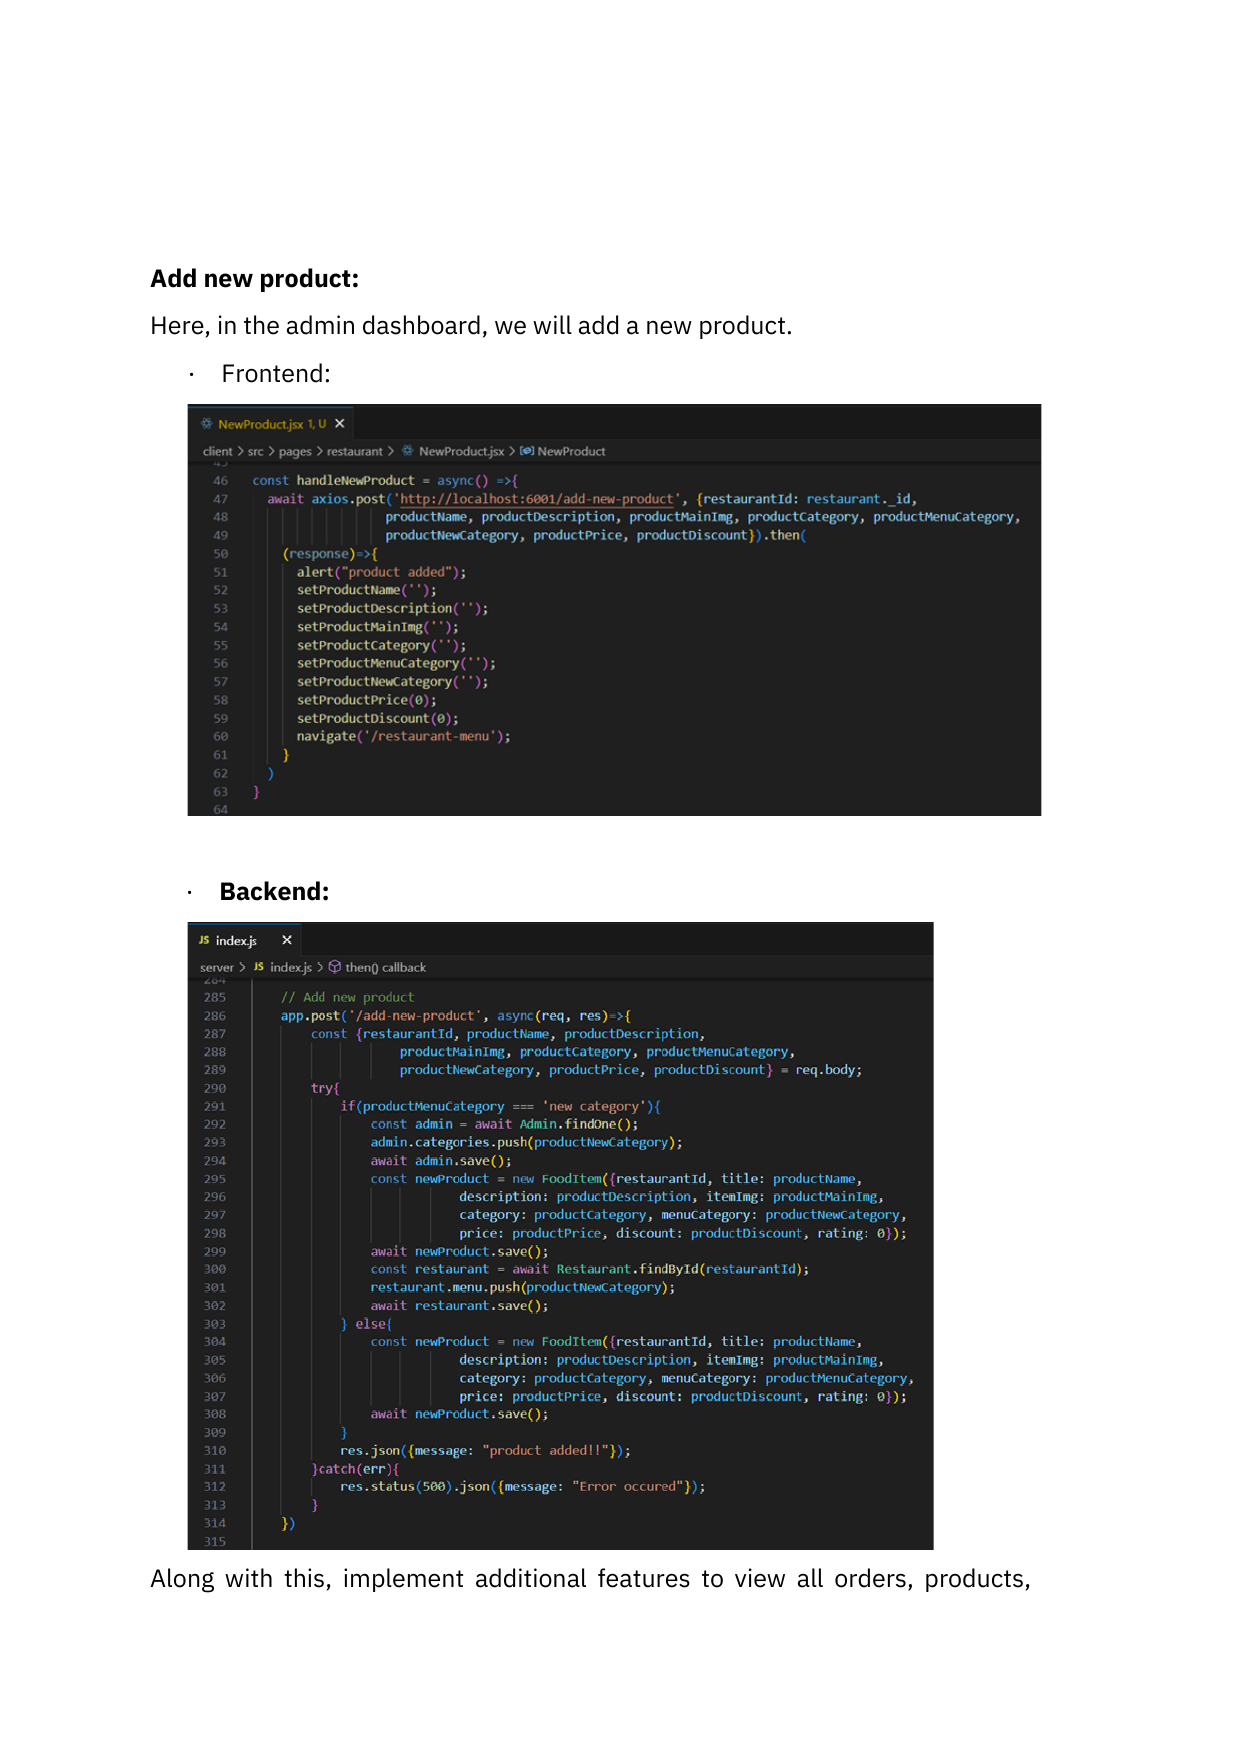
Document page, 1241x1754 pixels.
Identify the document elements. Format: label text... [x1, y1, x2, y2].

text Add new product: [150, 261, 1032, 294]
picture [187, 922, 934, 1550]
text · Frontend: [187, 357, 1032, 389]
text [150, 1562, 1032, 1594]
picture [187, 404, 1042, 816]
text · Backend: [150, 875, 1032, 908]
text Here, in the admin dashboard, we will add a new product. [150, 309, 1032, 342]
